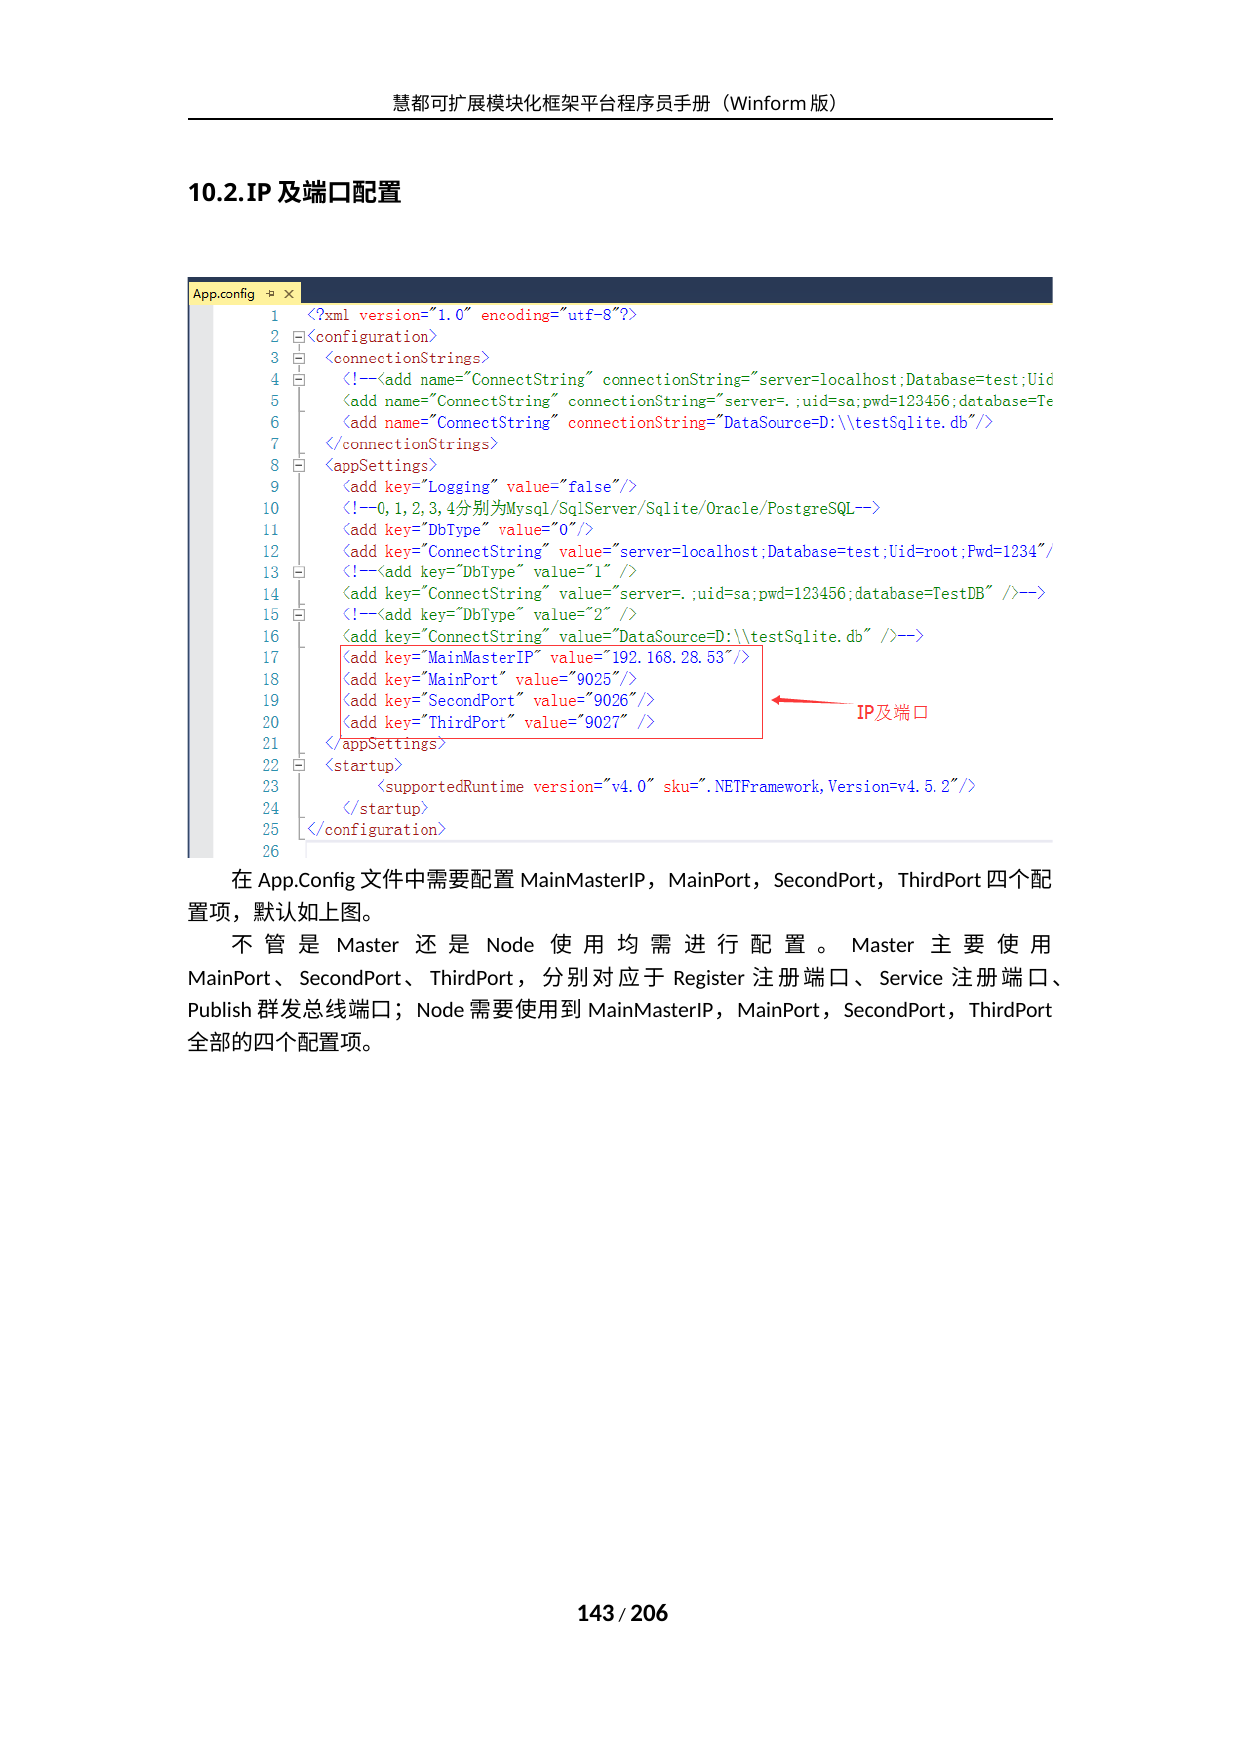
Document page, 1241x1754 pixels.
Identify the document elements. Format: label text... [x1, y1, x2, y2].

text 在App.Config文件中需要配置MainMasterIP，MainPort，SecondPort，ThirdPort四个配置项，默认如上图。 [187, 862, 1053, 927]
text 不管是Master还是Node使用均需进行配置。Master主要使用MainPort、SecondPort、ThirdPort，分别对应于Register注册端口、Service注册端口、Publish群发总线端口；Node需要使用到MainMasterIP，MainPort，SecondPort，ThirdPort全部的四个配置项。 [187, 927, 1053, 1057]
picture [187, 277, 1053, 858]
subtitle IP及端口配置 [187, 158, 1053, 223]
